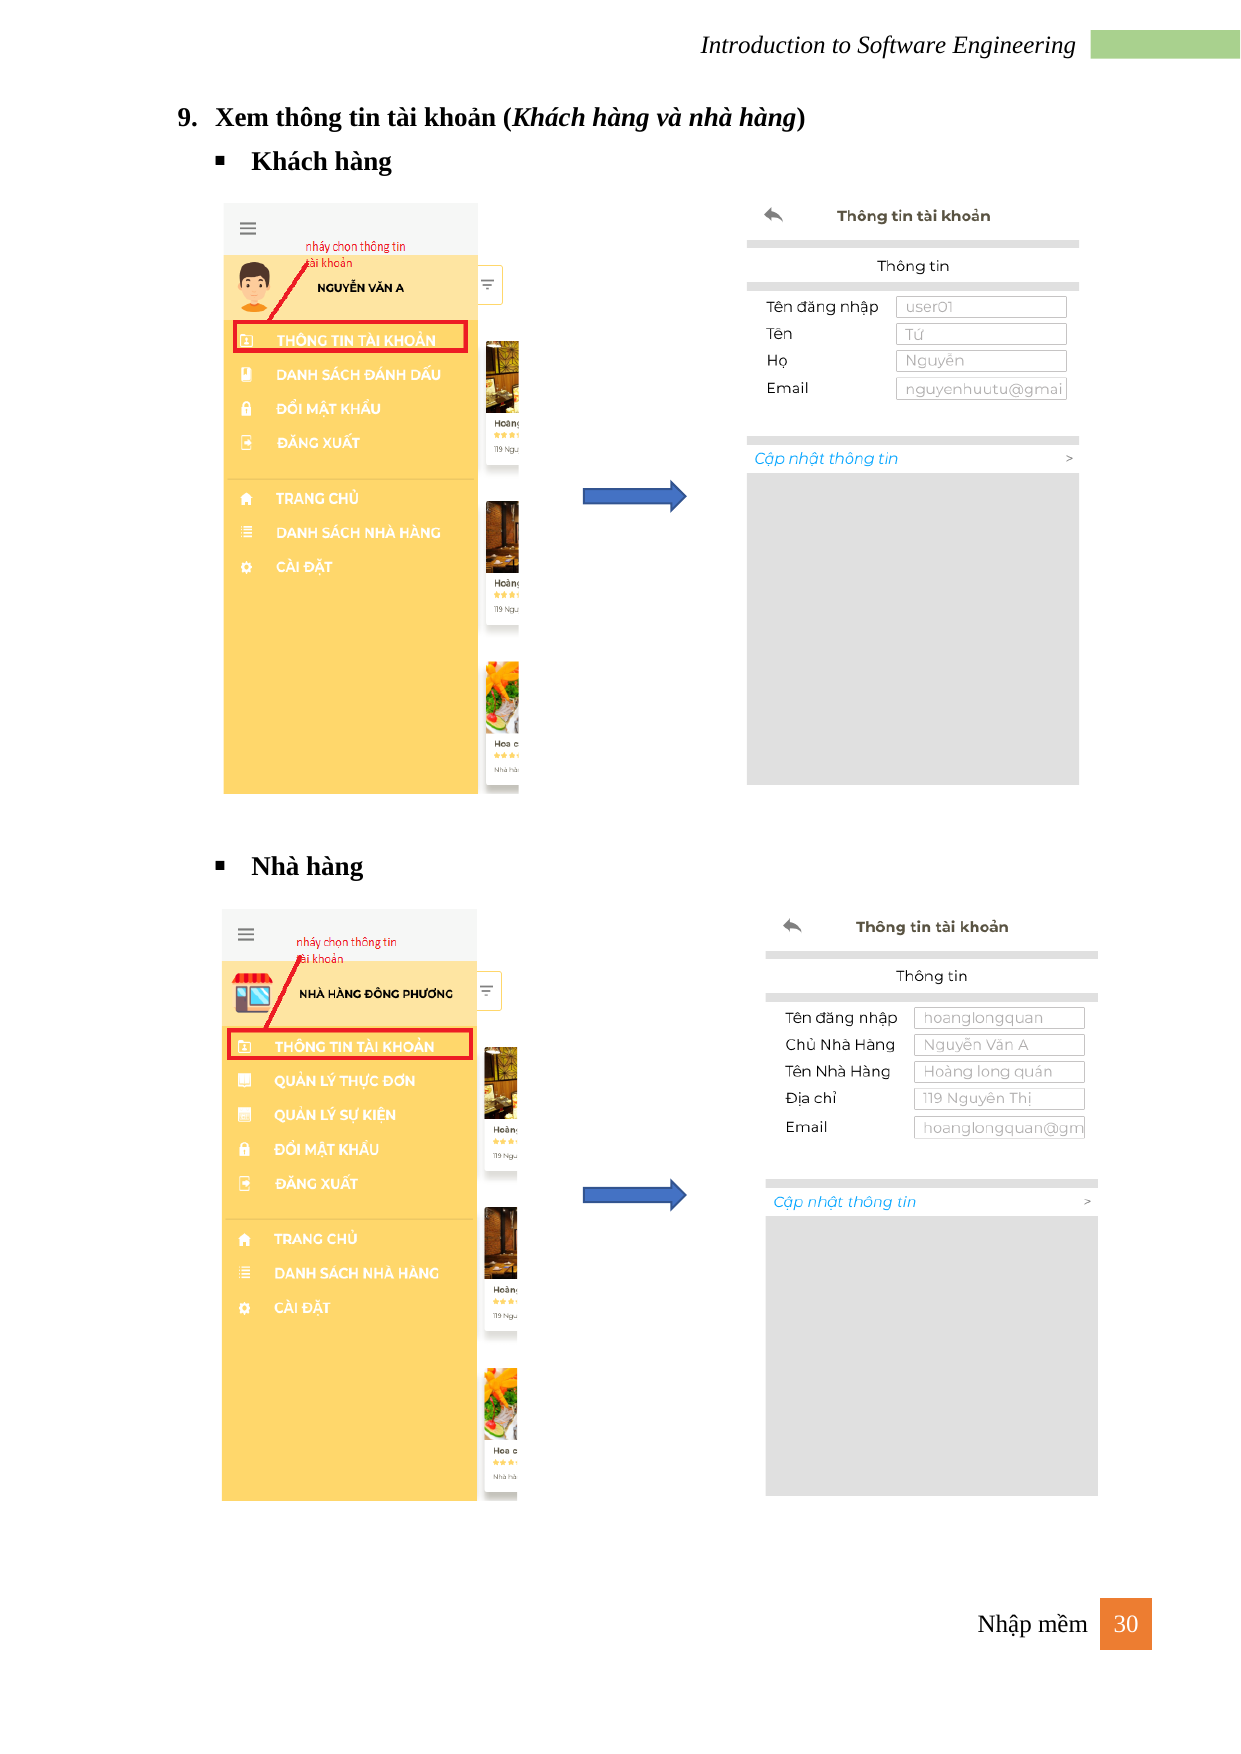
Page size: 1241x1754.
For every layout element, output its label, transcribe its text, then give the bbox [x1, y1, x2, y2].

picture [223, 203, 519, 794]
list Xem thông tin tài khoản (Khách hàng và nhà hàng) [177, 101, 1152, 132]
list Nhà hàng [213, 850, 1152, 881]
list Khách hàng [213, 145, 1152, 176]
picture [221, 909, 518, 1501]
picture [765, 904, 1098, 1496]
picture [746, 193, 1080, 785]
